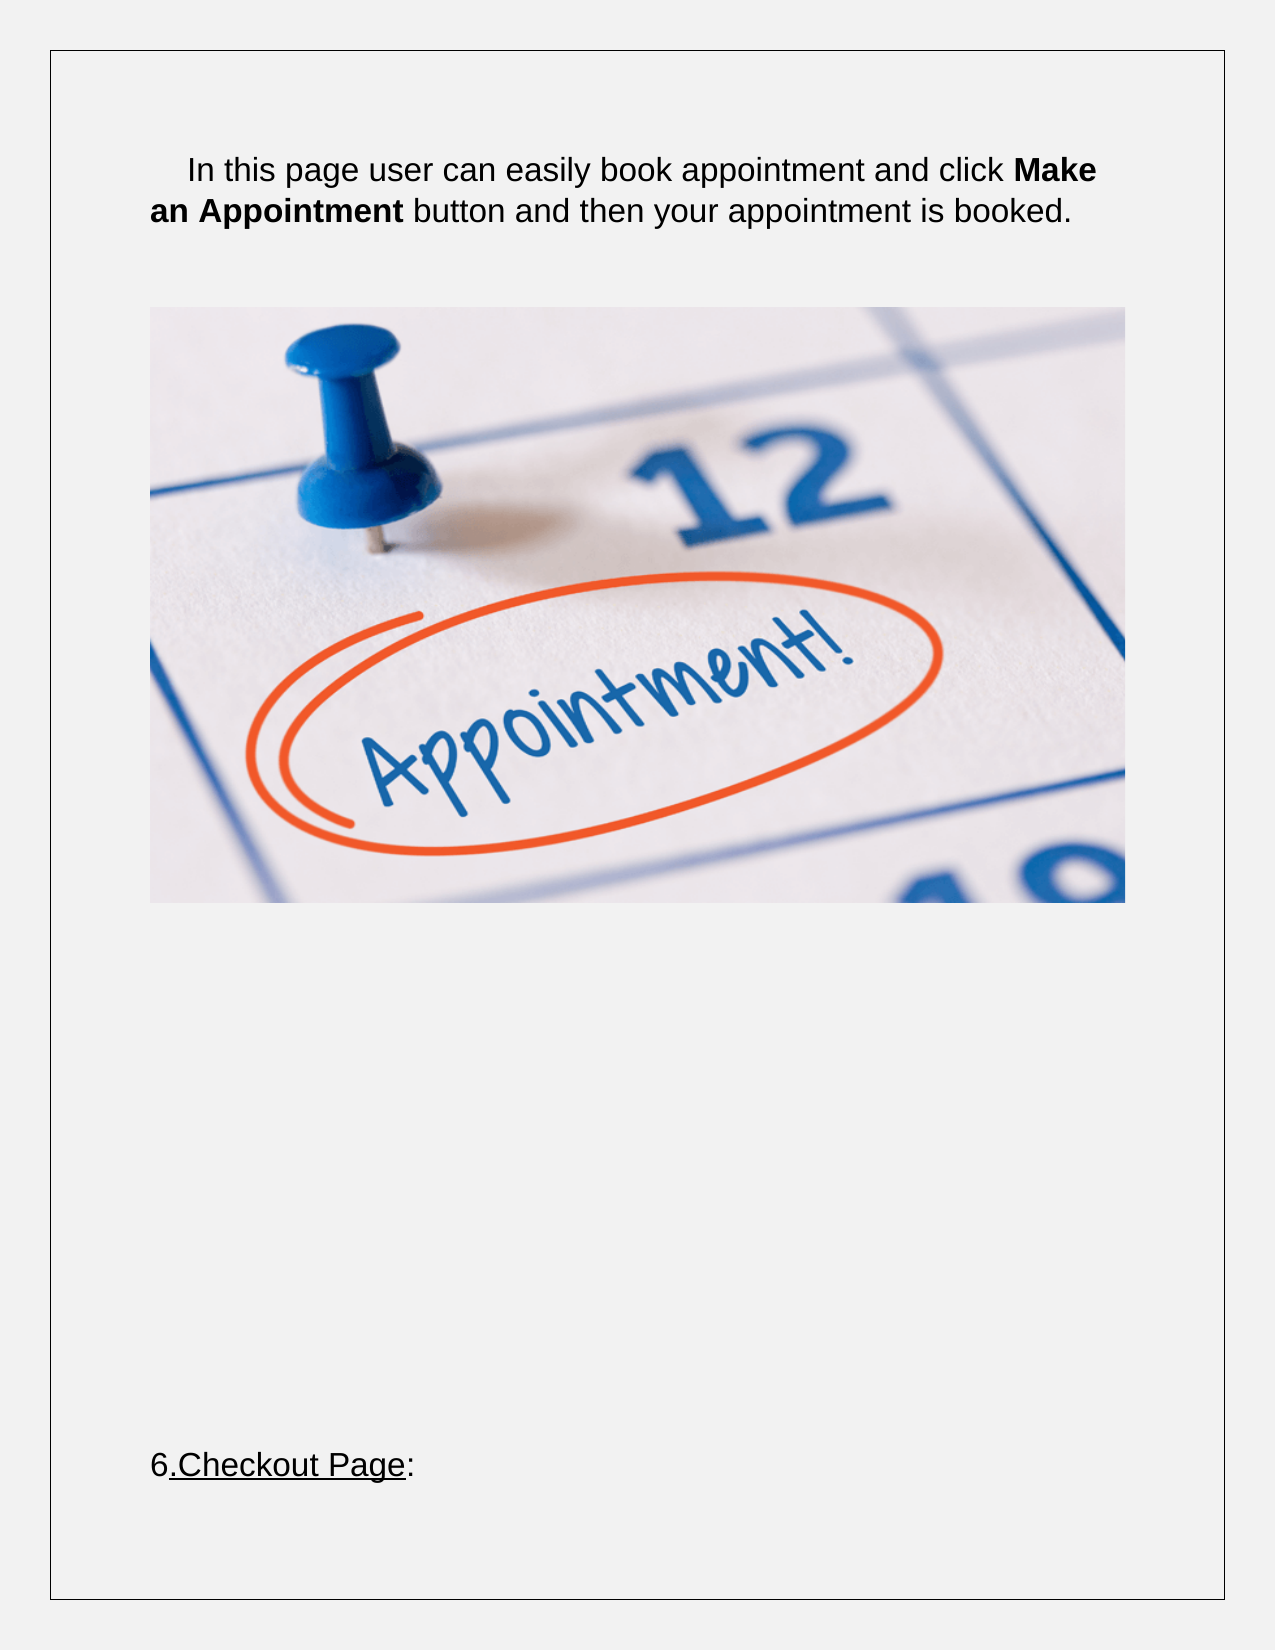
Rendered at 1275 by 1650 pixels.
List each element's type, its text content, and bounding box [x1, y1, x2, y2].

text In this page user can easily book appointment and click Make an Appointment button and then your appointment is booked. [150, 150, 1125, 230]
text 6.Checkout Page: [150, 1445, 1125, 1483]
picture [150, 307, 1125, 903]
